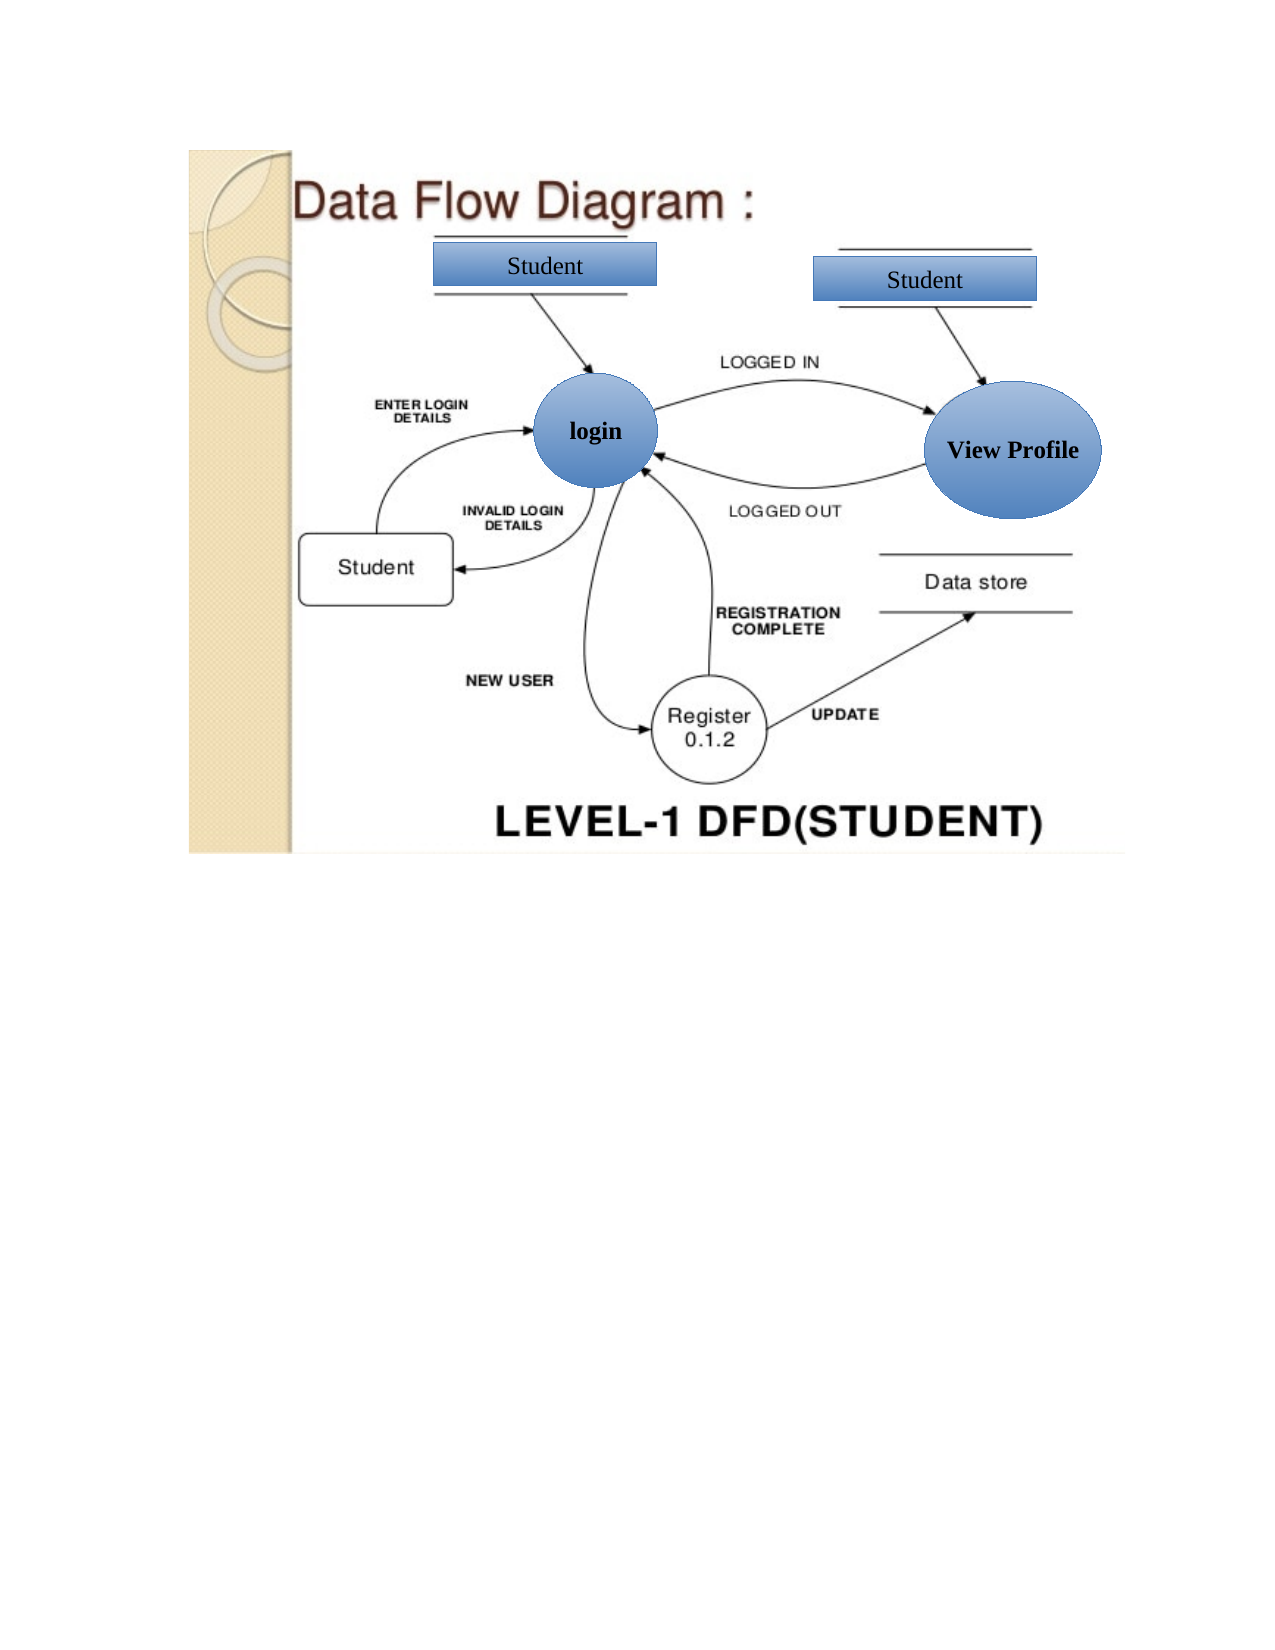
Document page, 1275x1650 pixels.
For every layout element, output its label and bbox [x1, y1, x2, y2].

picture [188, 150, 1125, 854]
